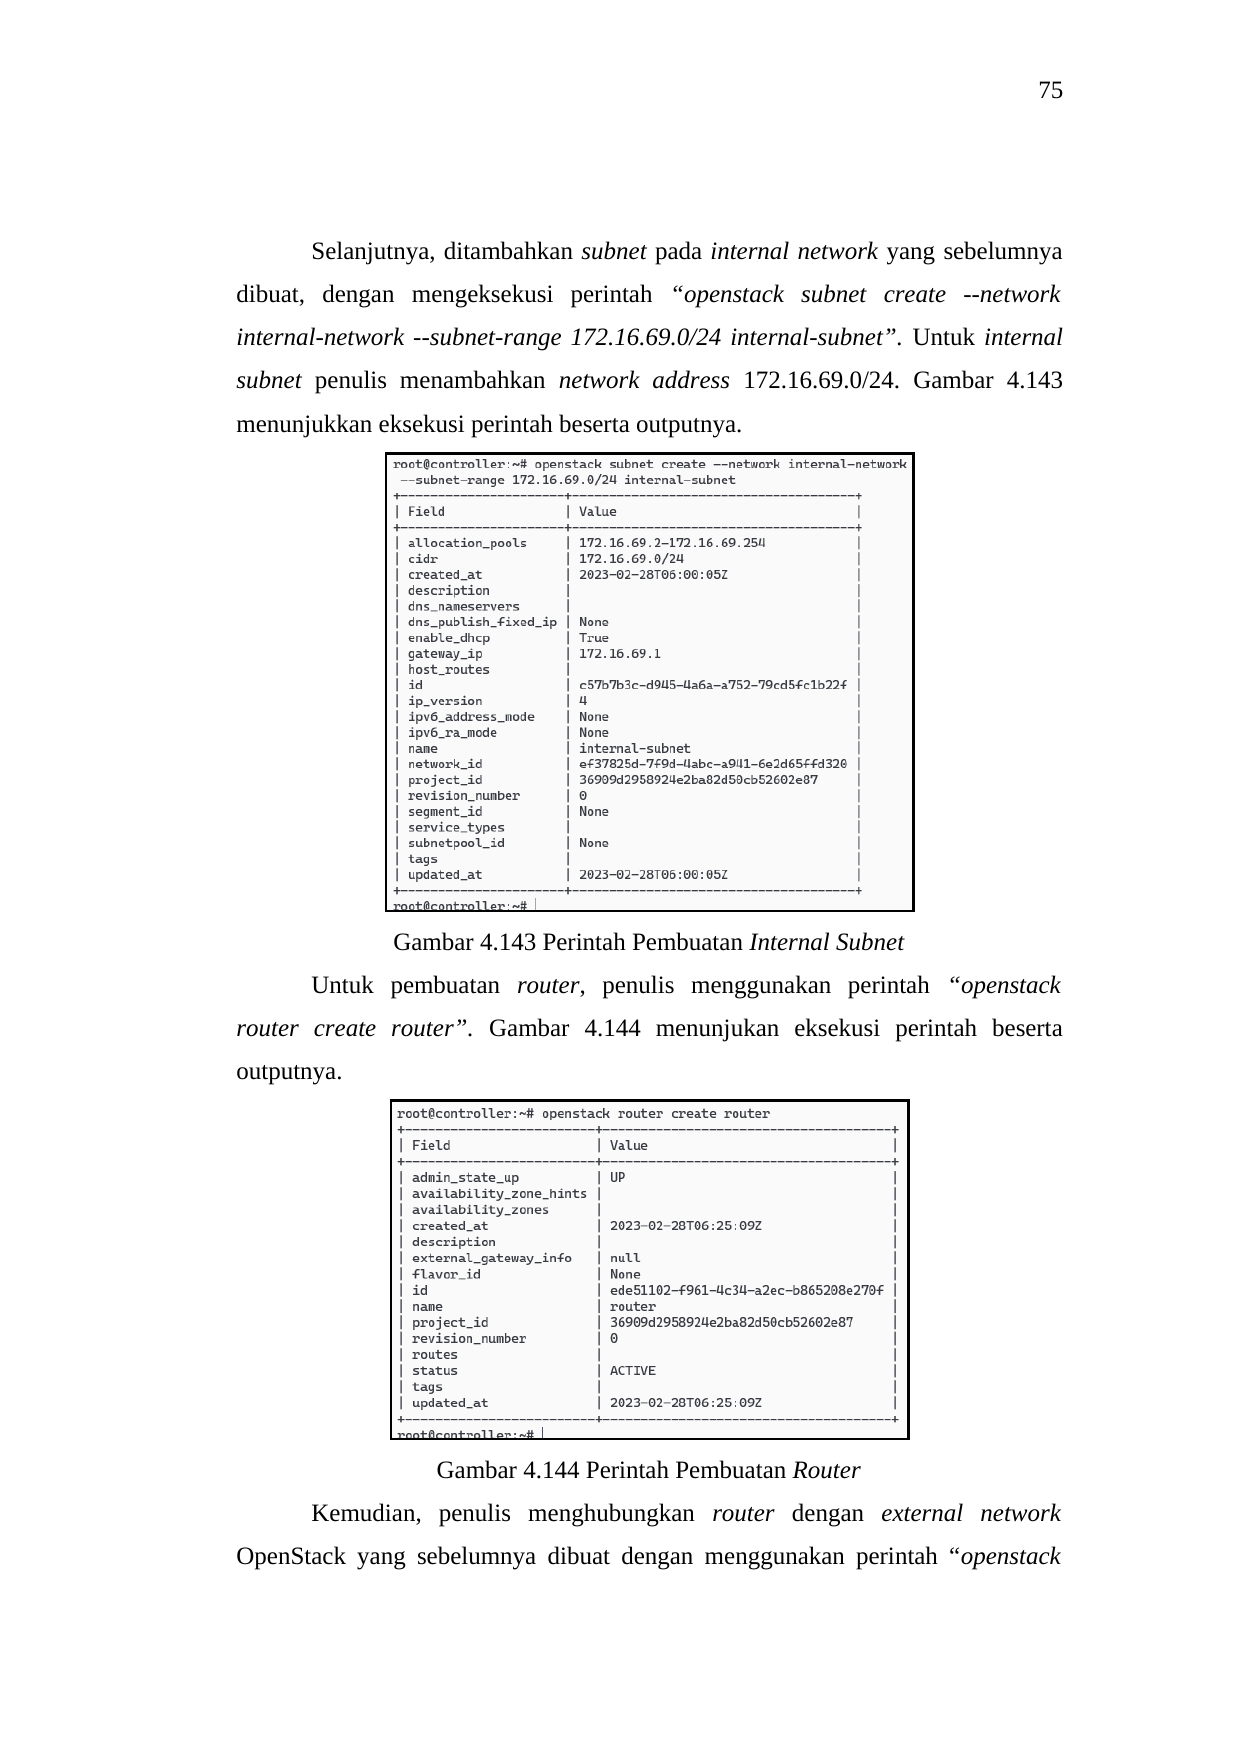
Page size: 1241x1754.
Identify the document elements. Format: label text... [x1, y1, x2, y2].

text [236, 1498, 1063, 1570]
picture [392, 1102, 907, 1438]
picture [387, 455, 912, 910]
